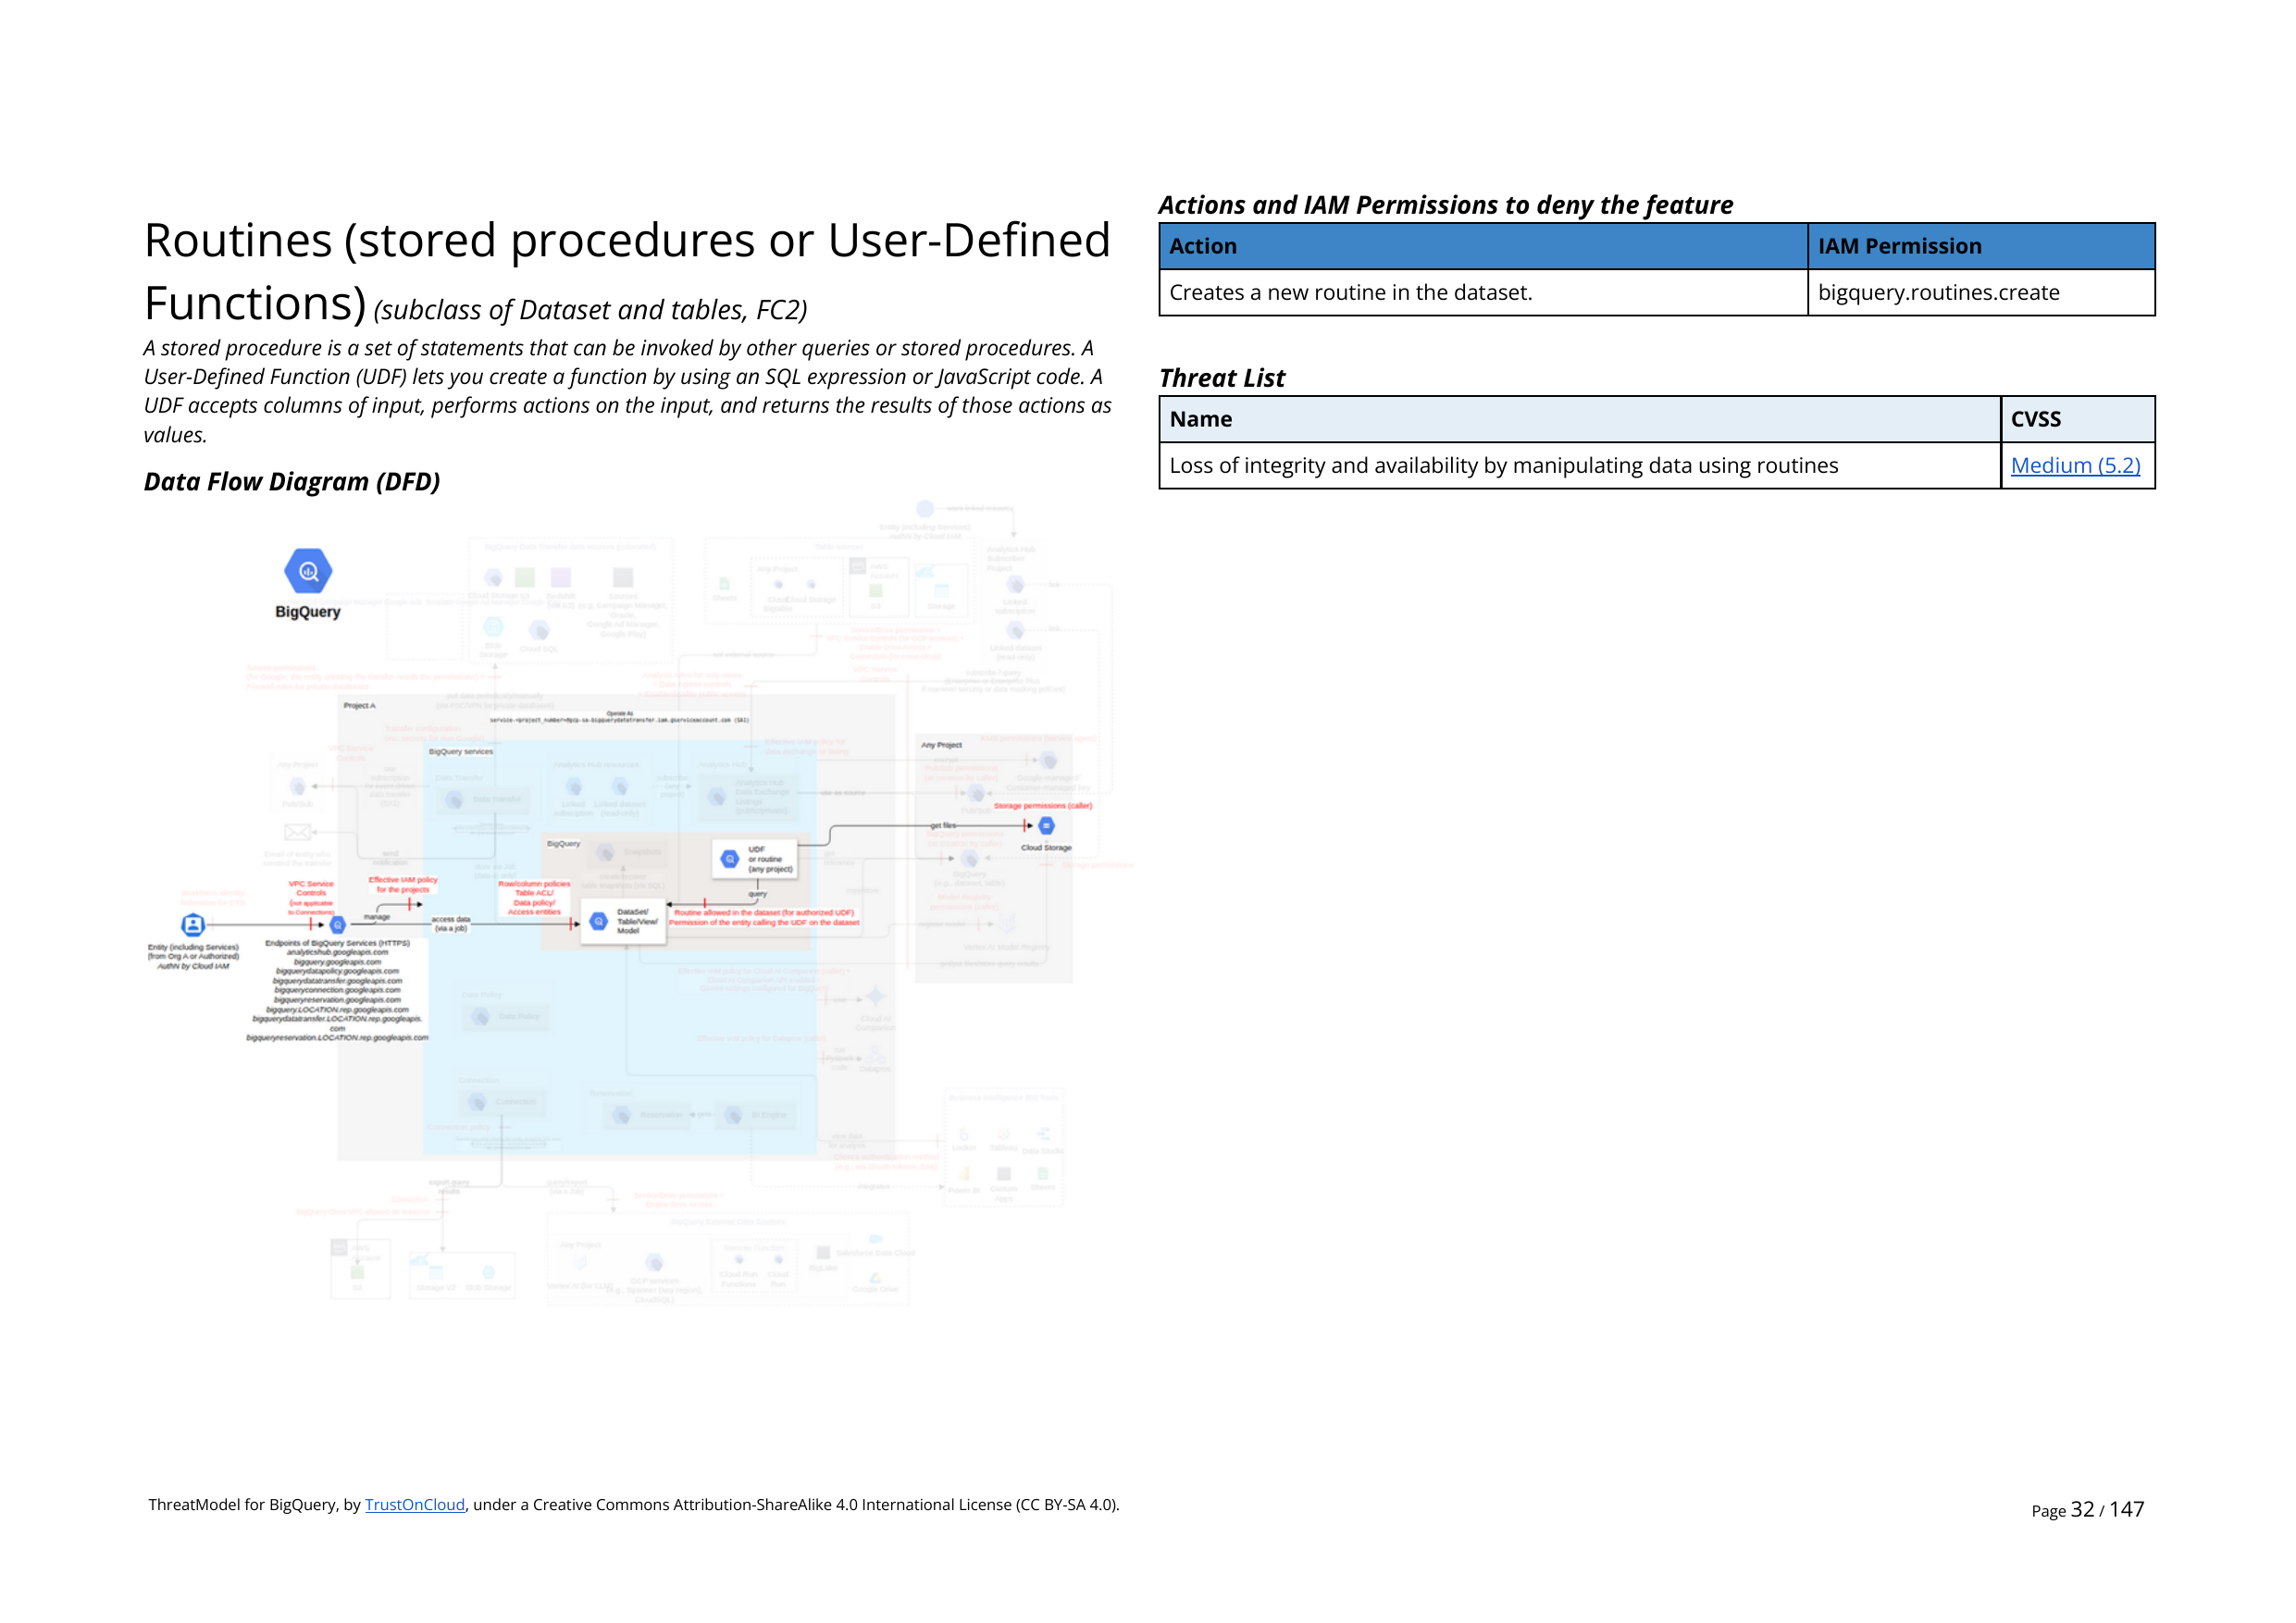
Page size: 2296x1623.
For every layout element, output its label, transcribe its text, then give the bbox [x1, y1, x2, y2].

picture [147, 498, 1136, 1307]
table_header Routines (stored procedures or User-Defined Functions) (subclass of Dataset and tables, FC2) A stored procedure is a set of statements that can be invoked by other queries or stored procedures. A User-Defined Function (UDF) lets you create a function by using an SQL expression or JavaScript code. A UDF accepts columns of input, performs actions on the input, and returns the results of those actions as values. Data Flow Diagram (DFD) [141, 163, 1148, 1319]
table_header Actions and IAM Permissions to deny the feature Threat List [1150, 163, 2157, 1319]
